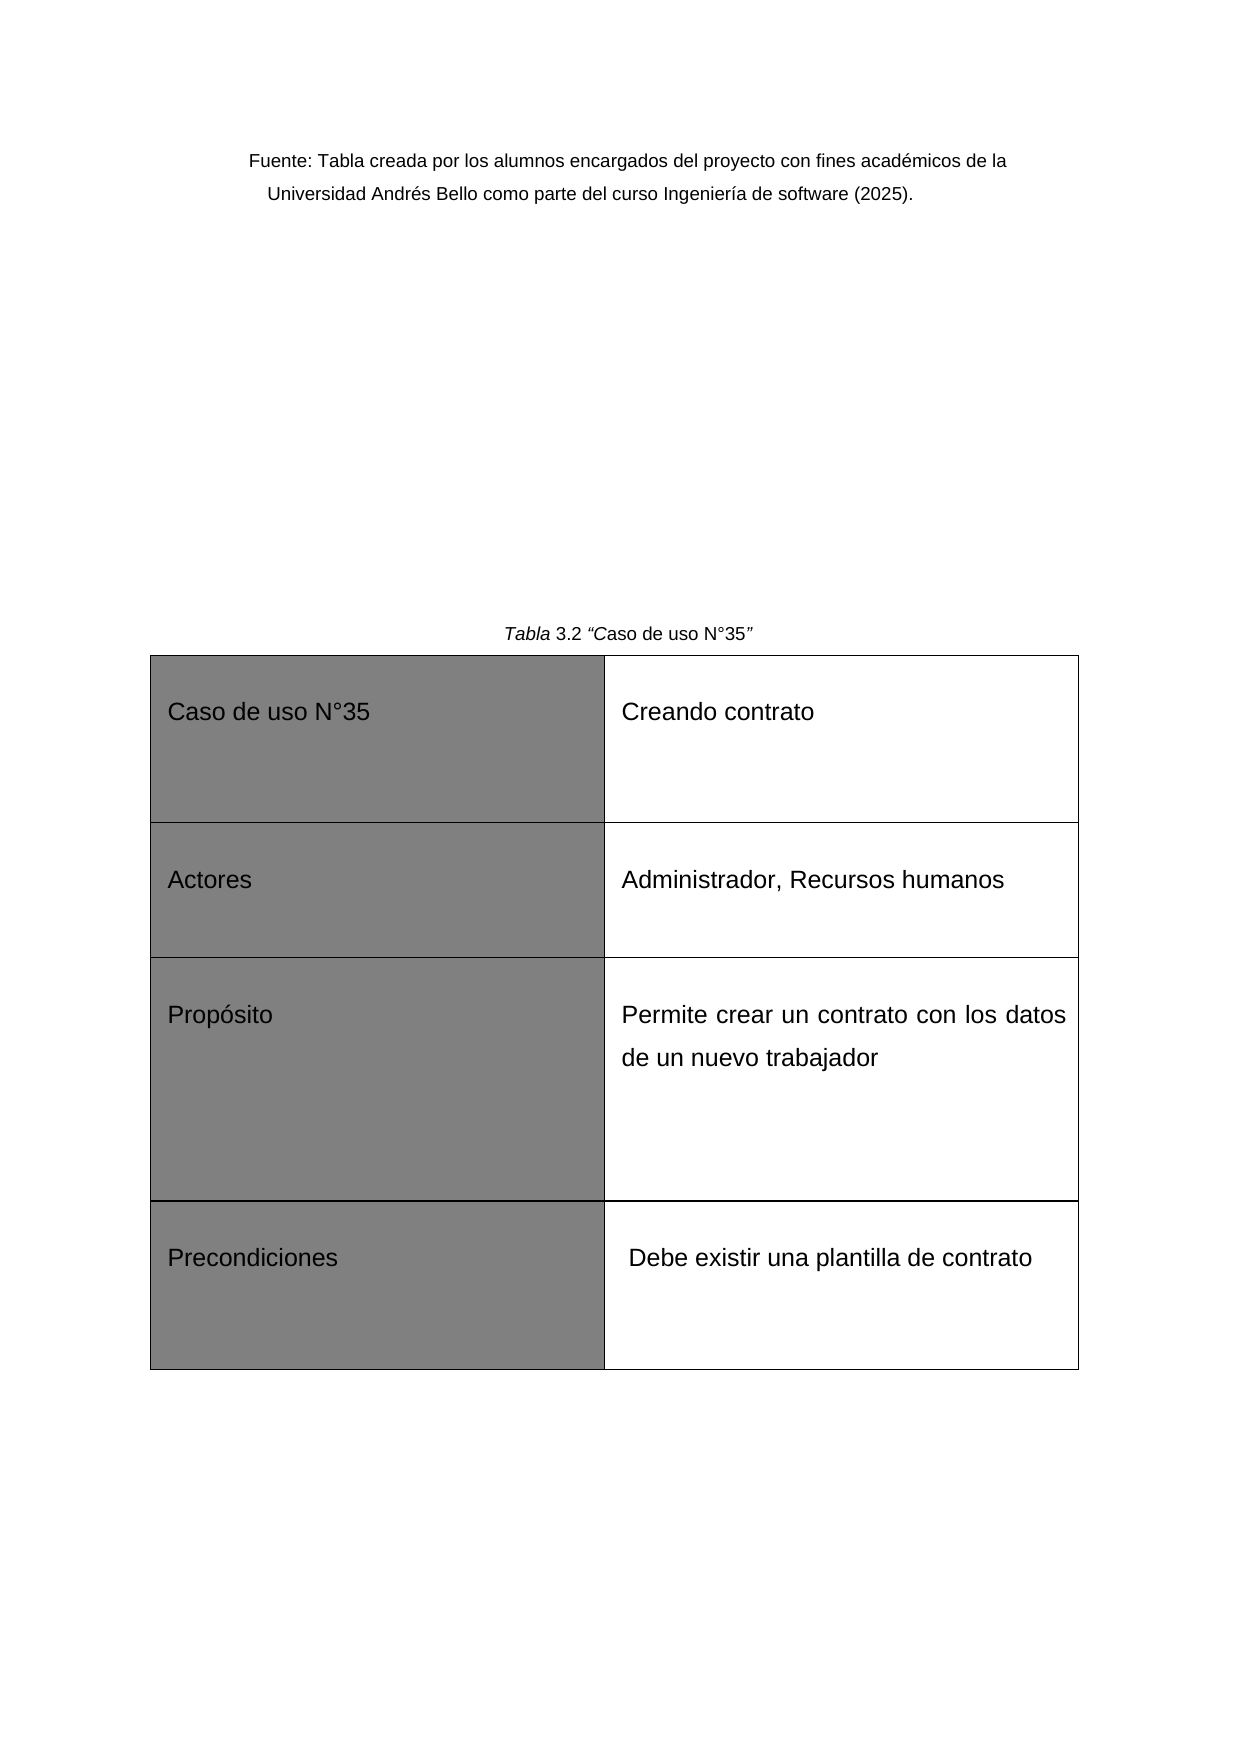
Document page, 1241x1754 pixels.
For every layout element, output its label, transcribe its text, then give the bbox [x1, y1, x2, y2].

text Fuente: Tabla creada por los alumnos encargados del proyecto con fines académicos de la Universidad Andrés Bello como parte del curso Ingeniería de software (2025). [150, 150, 1030, 204]
table_header Caso de uso N°35 [151, 656, 604, 822]
table_cell Permite crear un contrato con los datos de un nuevo trabajador [605, 958, 1078, 1200]
table_cell Debe existir una plantilla de contrato [605, 1202, 1078, 1369]
table_cell Precondiciones [151, 1202, 604, 1369]
table_header Creando contrato [605, 656, 1078, 822]
table_cell Propósito [151, 958, 604, 1200]
table_cell Actores [151, 823, 604, 957]
subtitle Tabla 3.2 “Caso de uso N°35” [150, 622, 1107, 644]
table_cell Administrador, Recursos humanos [605, 823, 1078, 957]
